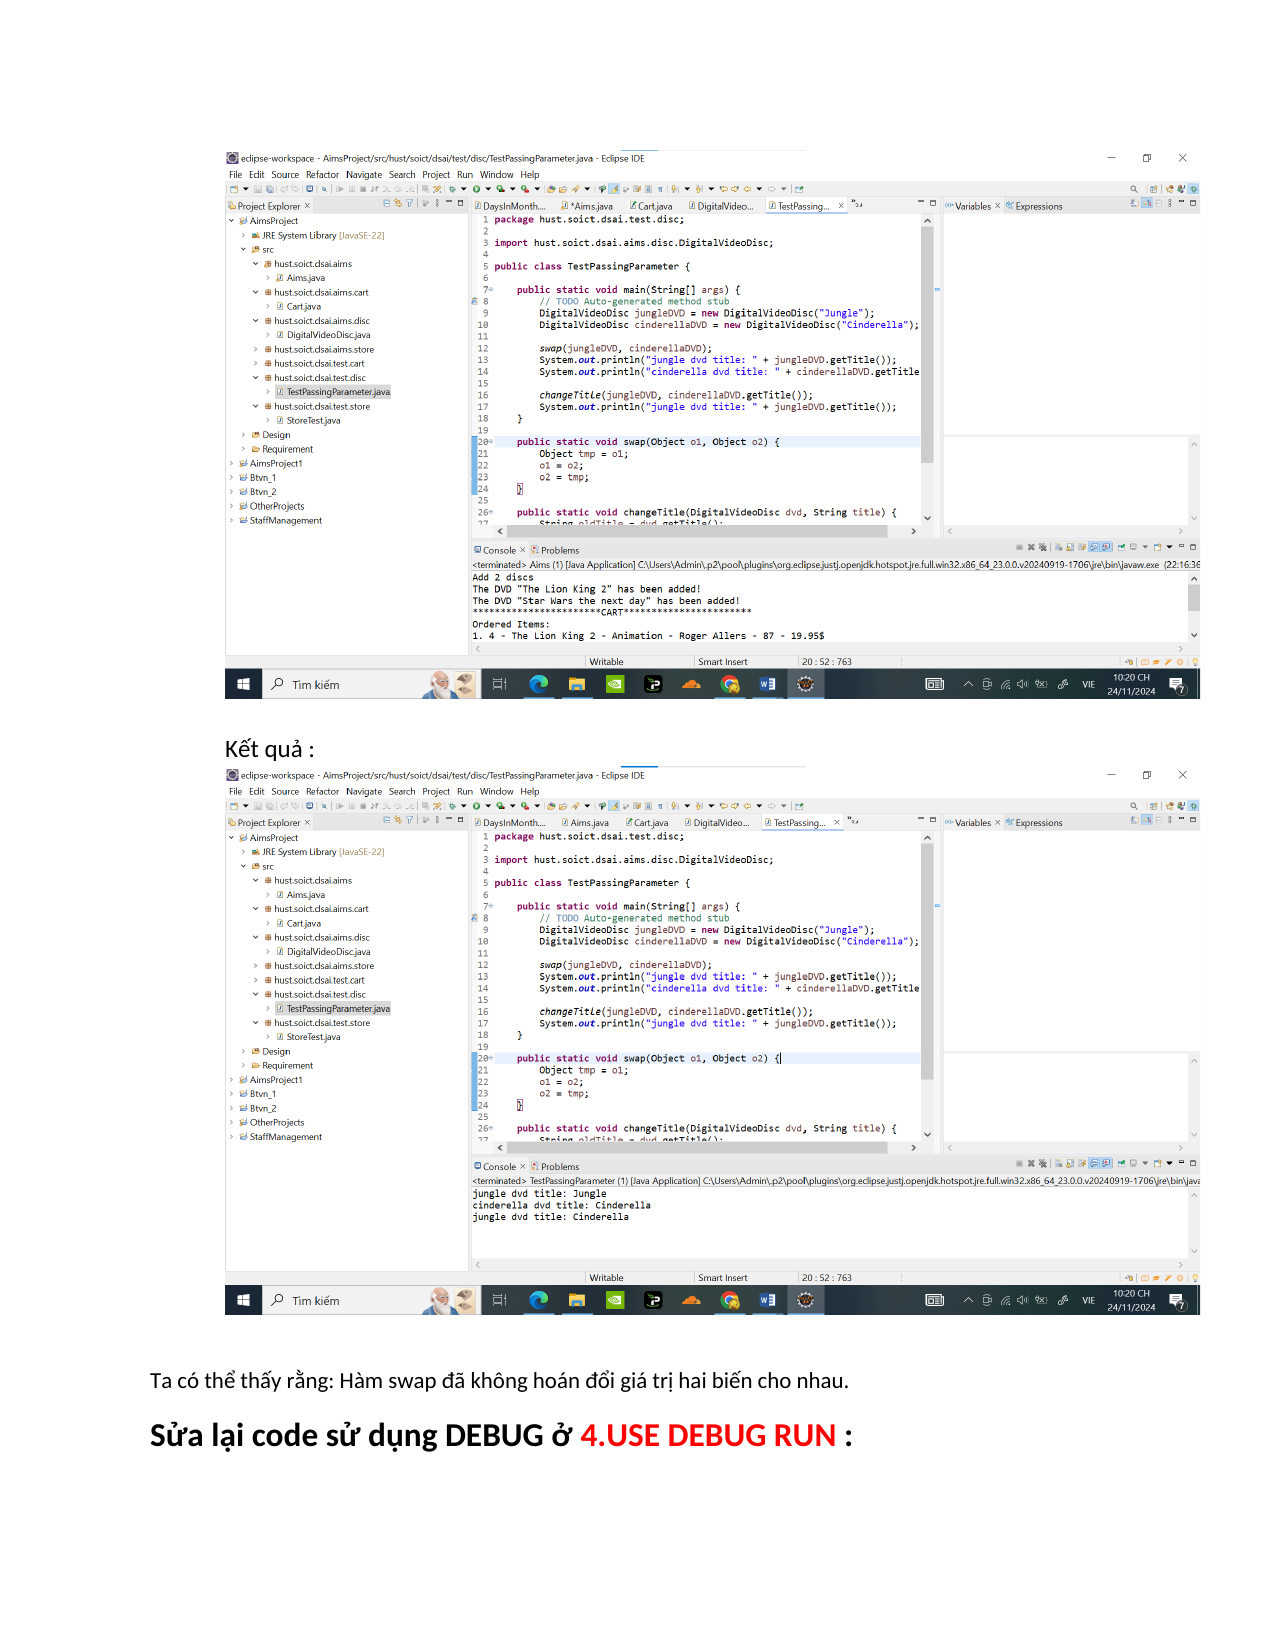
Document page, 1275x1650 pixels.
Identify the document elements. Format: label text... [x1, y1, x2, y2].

picture [225, 766, 1200, 1315]
picture [225, 150, 1200, 699]
list Kết quả : [225, 733, 1125, 764]
text Sửa lại code sử dụng DEBUG ở 4.USE DEBUG RUN : [150, 1413, 1125, 1454]
text Ta có thể thấy rằng: Hàm swap đã không hoán đổi giá trị hai biến cho nhau. [150, 1367, 1125, 1395]
